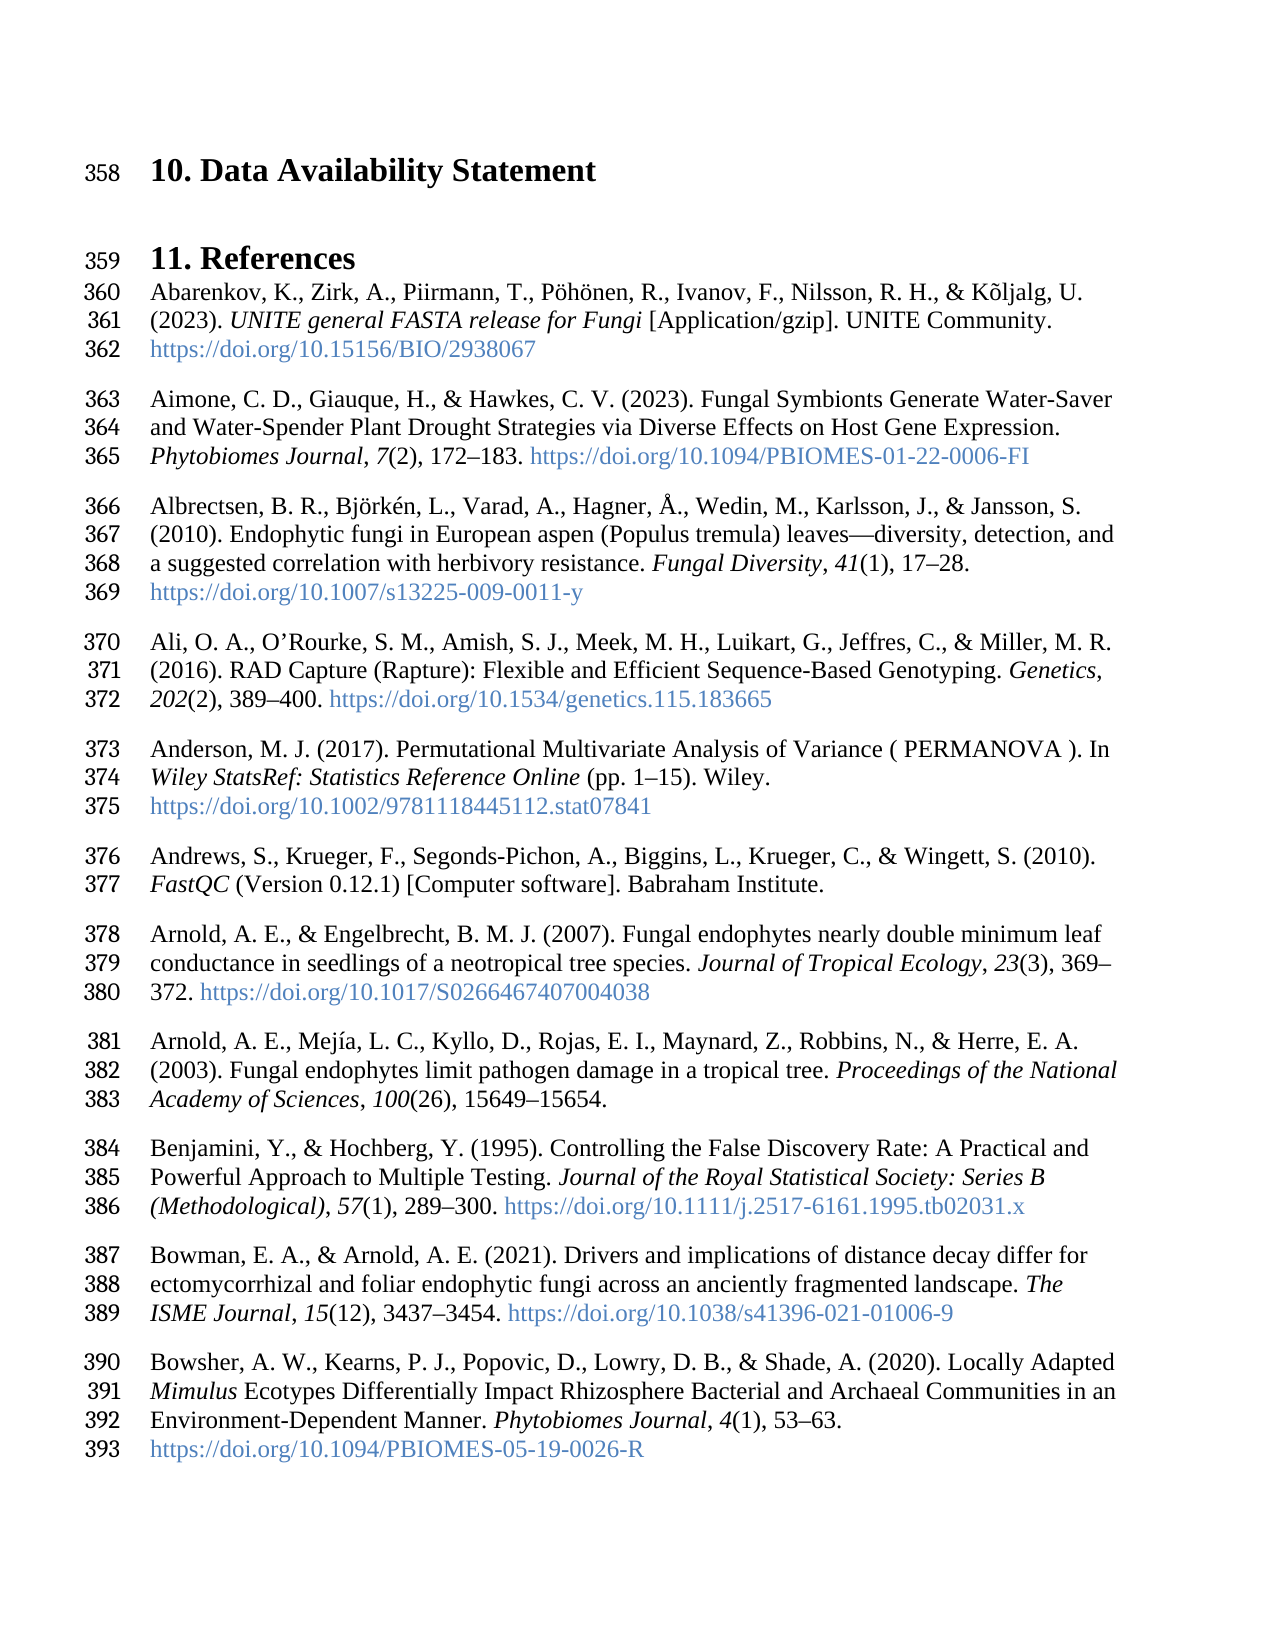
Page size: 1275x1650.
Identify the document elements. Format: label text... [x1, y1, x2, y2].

text Bowsher, A. W., Kearns, P. J., Popovic, D., Lowry, D. B., & Shade, A. (2020). Locally Adapted Mimulus Ecotypes Differentially Impact Rhizosphere Bacterial and Archaeal Communities in an Environment-Dependent Manner. Phytobiomes Journal, 4(1), 53–63. https://doi.org/10.1094/PBIOMES-05-19-0026-R [150, 1347, 1125, 1462]
text Arnold, A. E., & Engelbrecht, B. M. J. (2007). Fungal endophytes nearly double minimum leaf conductance in seedlings of a neotropical tree species. Journal of Tropical Ecology, 23(3), 369–372. https://doi.org/10.1017/S0266467407004038 [150, 919, 1125, 1005]
text Ali, O. A., O’Rourke, S. M., Amish, S. J., Meek, M. H., Luikart, G., Jeffres, C., & Miller, M. R. (2016). RAD Capture (Rapture): Flexible and Efficient Sequence-Based Genotyping. Genetics, 202(2), 389–400. https://doi.org/10.1534/genetics.115.183665 [150, 627, 1125, 713]
subtitle 10. Data Availability Statement [150, 150, 1125, 188]
text Arnold, A. E., Mejía, L. C., Kyllo, D., Rojas, E. I., Maynard, Z., Robbins, N., & Herre, E. A. (2003). Fungal endophytes limit pathogen damage in a tropical tree. Proceedings of the National Academy of Sciences, 100(26), 15649–15654. [150, 1026, 1125, 1112]
text Andrews, S., Krueger, F., Segonds-Pichon, A., Biggins, L., Krueger, C., & Wingett, S. (2010). FastQC (Version 0.12.1) [Computer software]. Babraham Institute. [150, 841, 1125, 898]
subtitle 11. References [150, 238, 1125, 277]
text Anderson, M. J. (2017). Permutational Multivariate Analysis of Variance ( PERMANOVA ). In Wiley StatsRef: Statistics Reference Online (pp. 1–15). Wiley. https://doi.org/10.1002/9781118445112.stat07841 [150, 734, 1125, 820]
text Aimone, C. D., Giauque, H., & Hawkes, C. V. (2023). Fungal Symbionts Generate Water-Saver and Water-Spender Plant Drought Strategies via Diverse Effects on Host Gene Expression. Phytobiomes Journal, 7(2), 172–183. https://doi.org/10.1094/PBIOMES-01-22-0006-FI [150, 384, 1125, 470]
text Benjamini, Y., & Hochberg, Y. (1995). Controlling the False Discovery Rate: A Practical and Powerful Approach to Multiple Testing. Journal of the Royal Statistical Society: Series B (Methodological), 57(1), 289–300. https://doi.org/10.1111/j.2517-6161.1995.tb02031.x [150, 1133, 1125, 1219]
text Abarenkov, K., Zirk, A., Piirmann, T., Pöhönen, R., Ivanov, F., Nilsson, R. H., & Kõljalg, U. (2023). UNITE general FASTA release for Fungi [Application/gzip]. UNITE Community. https://doi.org/10.15156/BIO/2938067 [150, 277, 1125, 363]
text Bowman, E. A., & Arnold, A. E. (2021). Drivers and implications of distance decay differ for ectomycorrhizal and foliar endophytic fungi across an anciently fragmented landscape. The ISME Journal, 15(12), 3437–3454. https://doi.org/10.1038/s41396-021-01006-9 [150, 1240, 1125, 1327]
text Albrectsen, B. R., Björkén, L., Varad, A., Hagner, Å., Wedin, M., Karlsson, J., & Jansson, S. (2010). Endophytic fungi in European aspen (Populus tremula) leaves—diversity, detection, and a suggested correlation with herbivory resistance. Fungal Diversity, 41(1), 17–28. https://doi.org/10.1007/s13225-009-0011-y [150, 491, 1125, 606]
